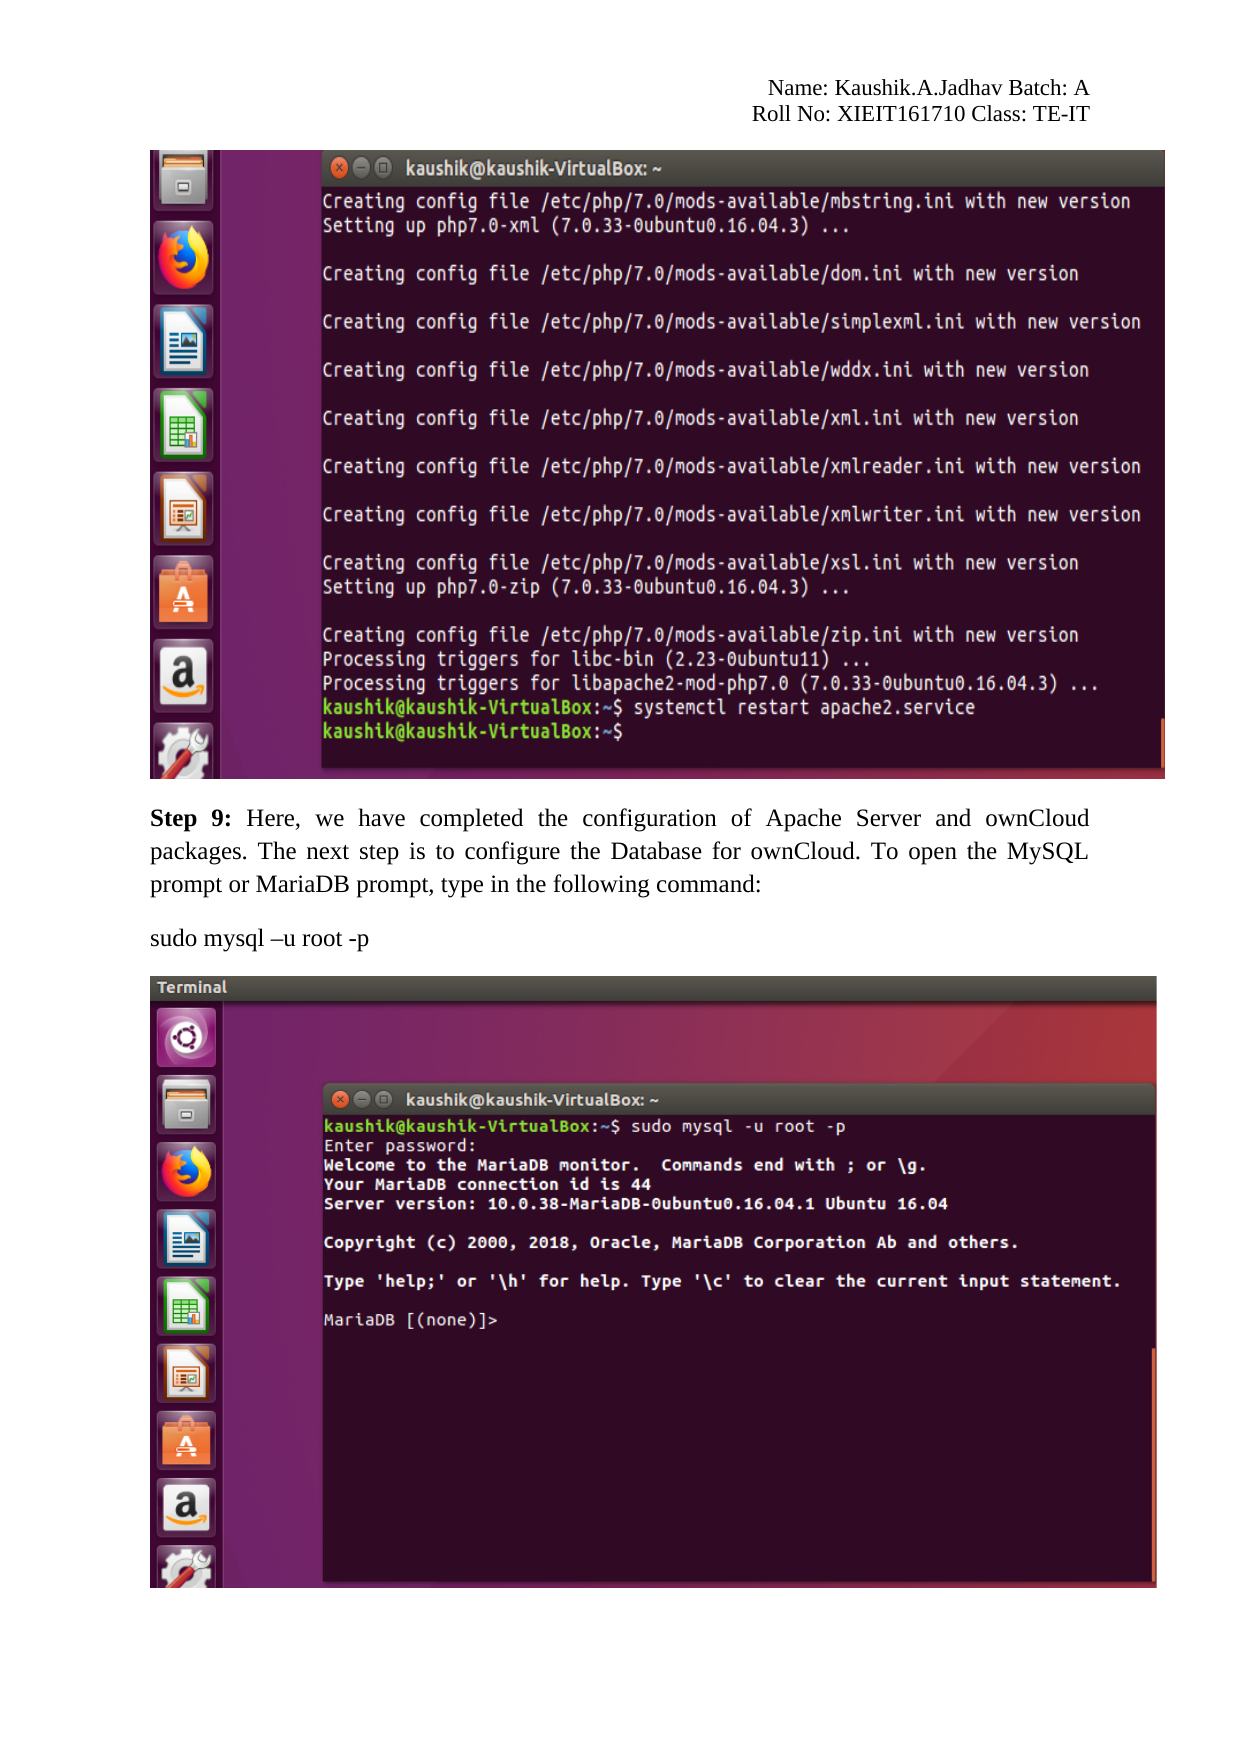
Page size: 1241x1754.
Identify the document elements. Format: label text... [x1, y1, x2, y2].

text Step 9: Here, we have completed the configuration of Apache Server and ownCloud packages. The next step is to configure the Database for ownCloud. To open the MySQL prompt or MariaDB prompt, type in the following command: [150, 803, 1090, 898]
picture [150, 150, 1165, 779]
picture [150, 976, 1157, 1588]
text sudo mysql –u root -p [150, 923, 1090, 952]
